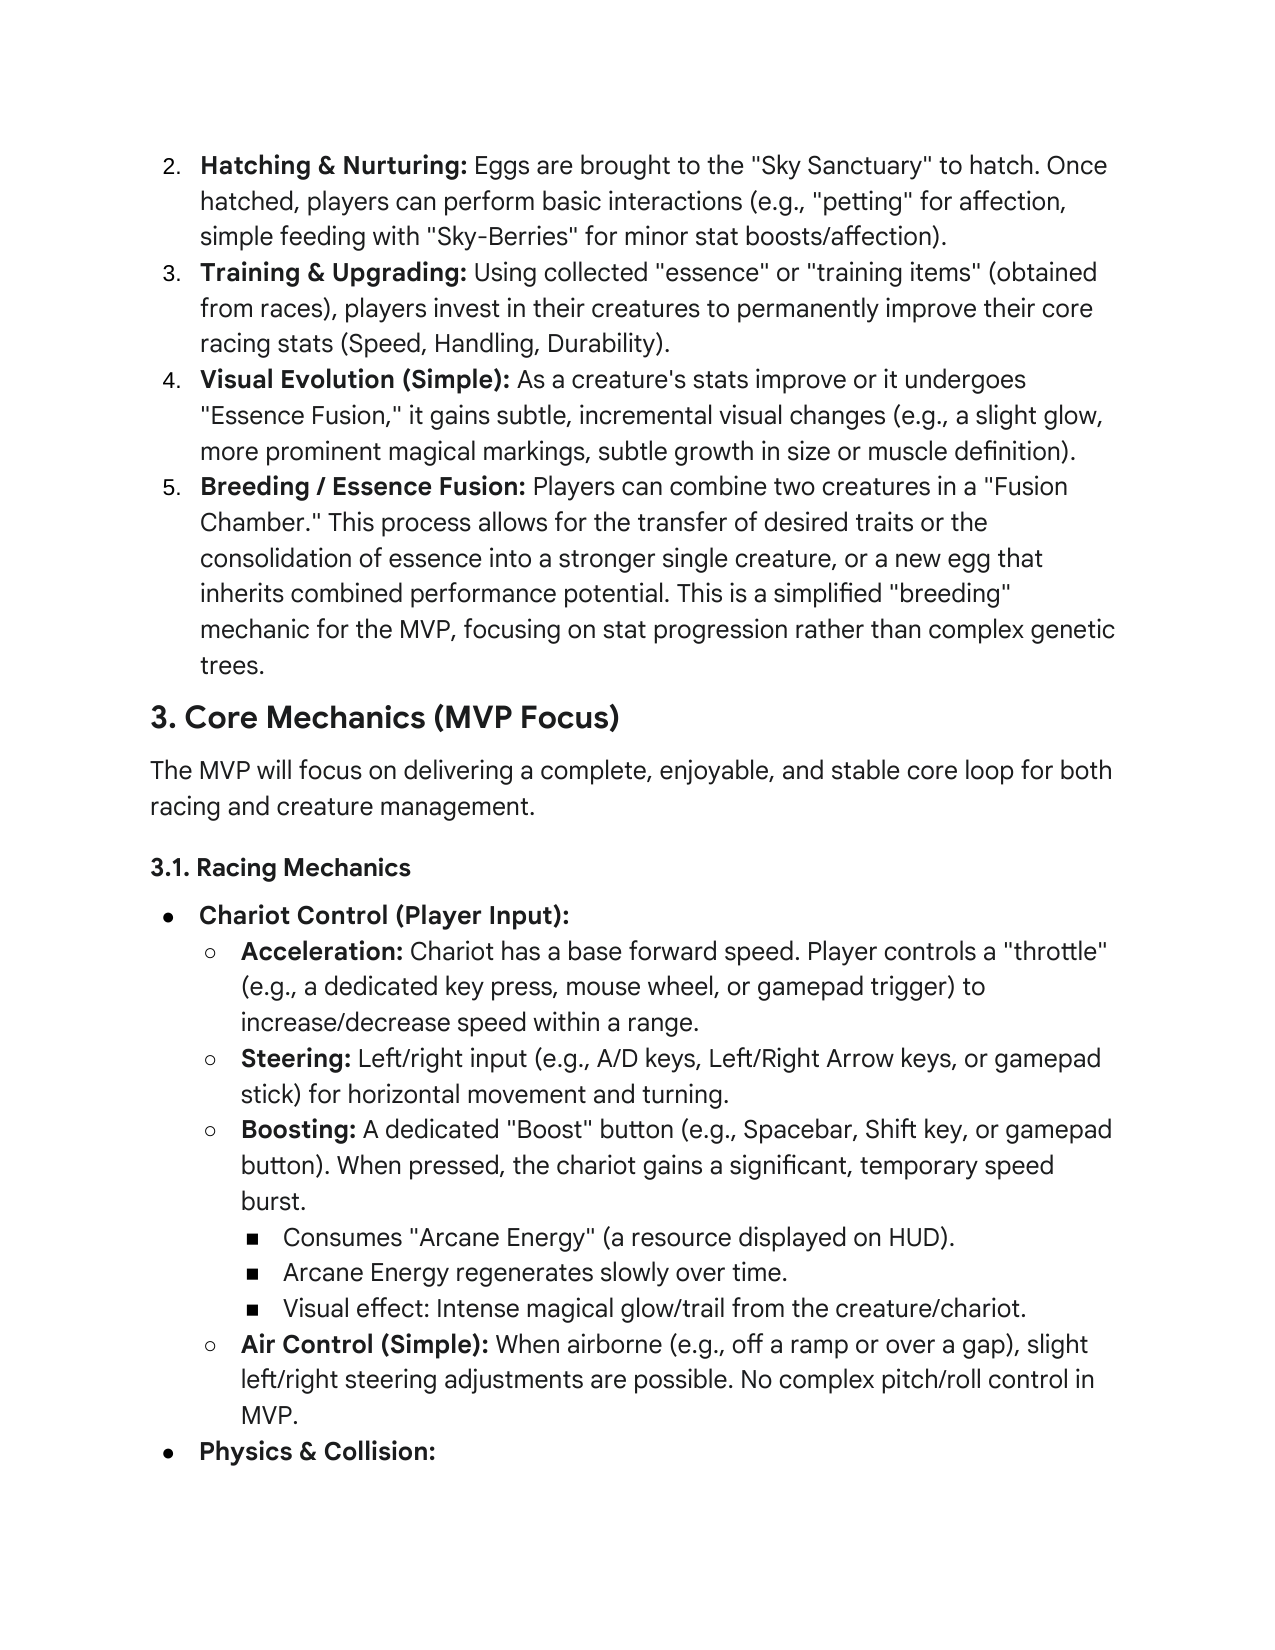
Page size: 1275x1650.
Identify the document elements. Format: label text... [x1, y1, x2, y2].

text The MVP will focus on delivering a complete, enjoyable, and stable core loop for both racing and creature management. [150, 756, 1125, 823]
list Training & Upgrading: Using collected "essence" or "training items" (obtained from races), players invest in their creatures to permanently improve their core racing stats (Speed, Handling, Durability). [162, 257, 1125, 360]
subtitle 3. Core Mechanics (MVP Focus) [150, 698, 1125, 738]
subtitle 3.1. Racing Mechanics [150, 852, 1125, 883]
list Chariot Control (Player Input): [161, 900, 1125, 932]
list Physics & Collision: [161, 1436, 1125, 1467]
list Hatching & Nurturing: Eggs are brought to the "Sky Sanctuary" to hatch. Once hatched, players can perform basic interactions (e.g., "petting" for affection, simple feeding with "Sky-Berries" for minor stat boosts/affection). [162, 150, 1125, 253]
list Boosting: A dedicated "Boost" button (e.g., Spacebar, Shift key, or gamepad button). When pressed, the chariot gains a significant, temporary speed burst. [203, 1114, 1125, 1217]
list Steering: Left/right input (e.g., A/D keys, Left/Right Arrow keys, or gamepad stick) for horizontal movement and turning. [203, 1043, 1125, 1110]
list Breeding / Essence Fusion: Players can combine two creatures in a "Fusion Chamber." This process allows for the transfer of desired traits or the consolidation of essence into a stronger single creature, or a new egg that inherits combined performance potential. This is a simplified "breeding" mechanic for the MVP, focusing on stat progression rather than complex genetic trees. [162, 472, 1125, 682]
list Visual Evolution (Simple): As a creature's stats improve or it undergoes "Essence Fusion," it gains subtle, incremental visual changes (e.g., a slight glow, more prominent magical markings, subtle growth in size or muscle definition). [162, 364, 1125, 467]
list Visual effect: Intense magical glow/trail from the creature/chariot. [245, 1293, 1125, 1324]
list Acceleration: Chariot has a base forward speed. Player controls a "throttle" (e.g., a dedicated key press, mouse wheel, or gamepad trigger) to increase/decrease speed within a range. [203, 936, 1125, 1039]
list Consumes "Arcane Energy" (a resource displayed on HUD). [245, 1222, 1125, 1253]
list Air Control (Simple): When airborne (e.g., off a ramp or over a gap), slight left/right steering adjustments are possible. No complex pitch/roll control in MVP. [203, 1329, 1125, 1432]
list Arcane Energy regenerates slowly over time. [245, 1257, 1125, 1289]
